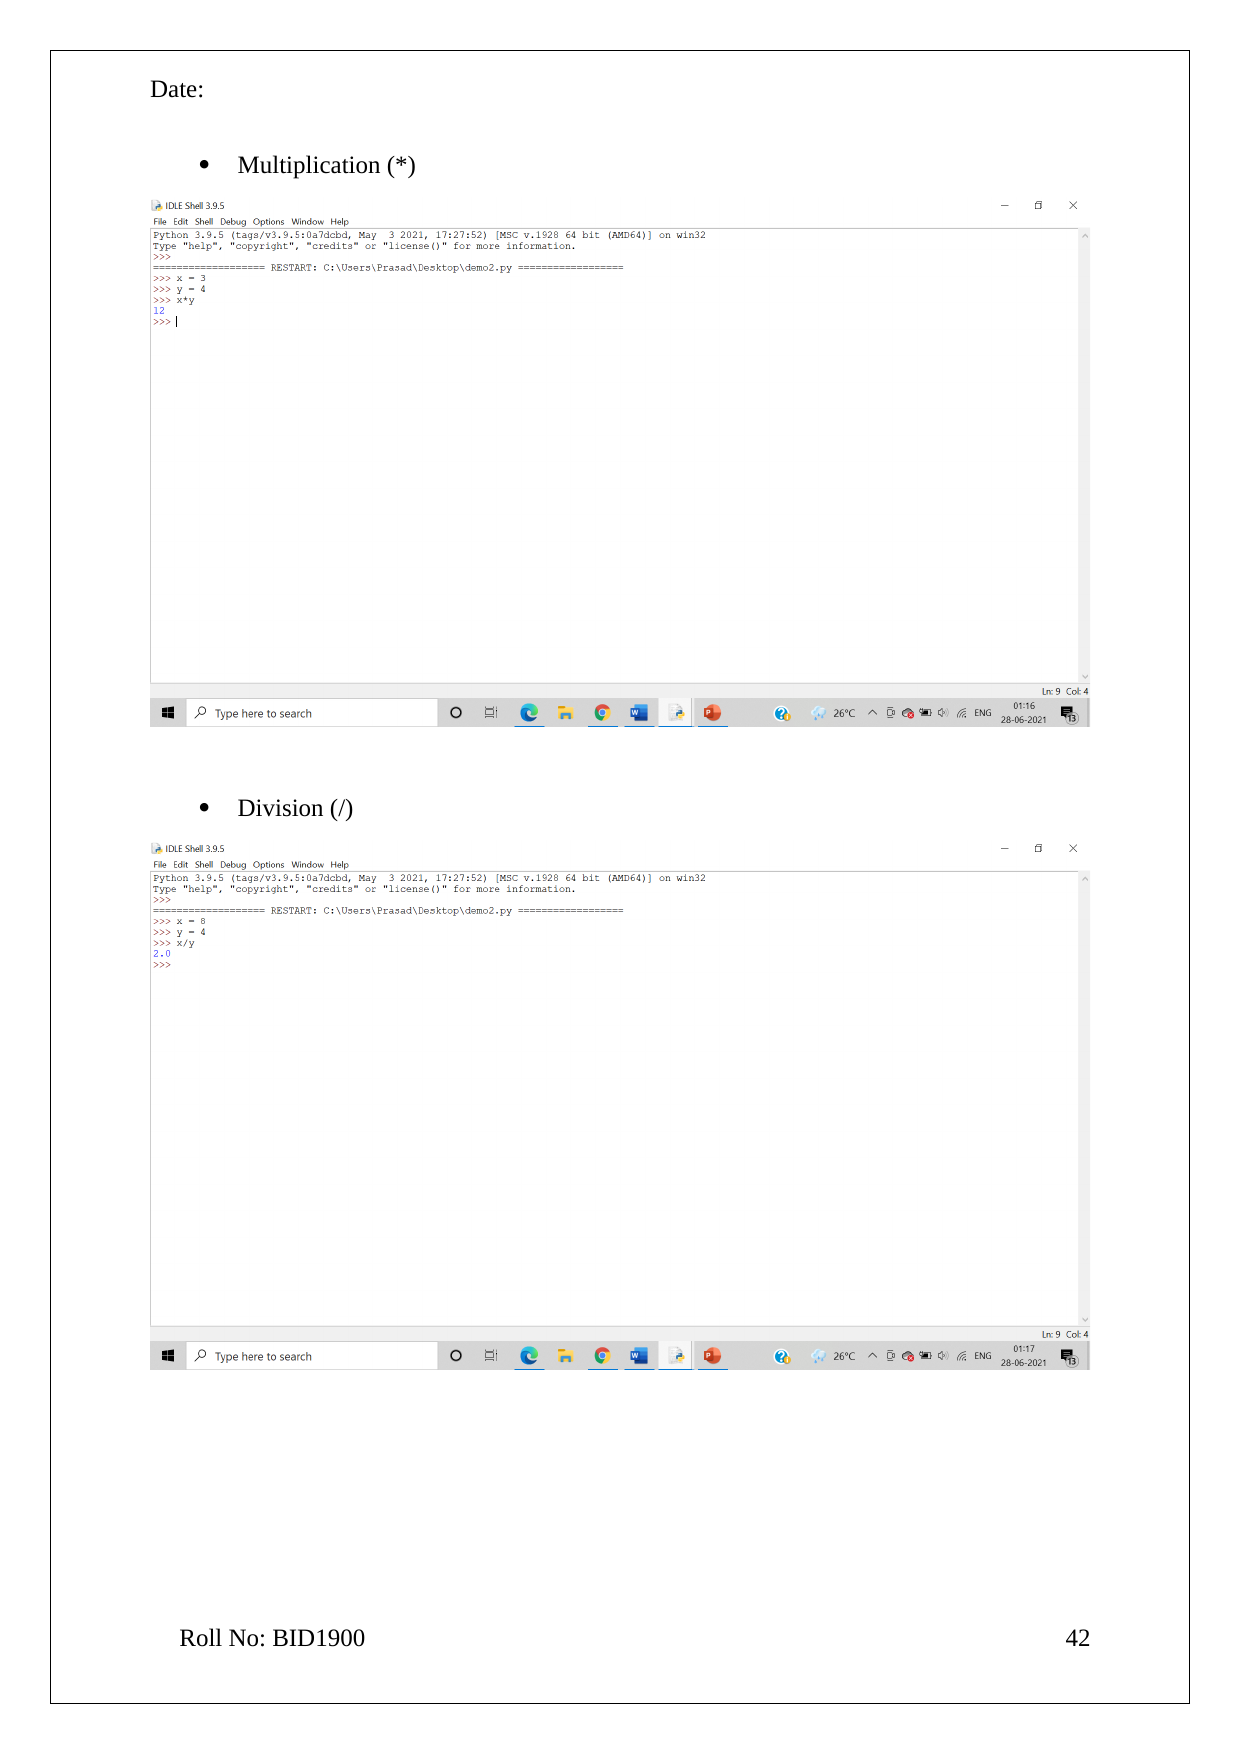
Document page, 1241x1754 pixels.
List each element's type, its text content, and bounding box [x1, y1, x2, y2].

picture [150, 197, 1091, 727]
list Division (/) [200, 793, 1090, 822]
picture [150, 840, 1091, 1370]
list Multiplication (*) [200, 150, 1090, 179]
